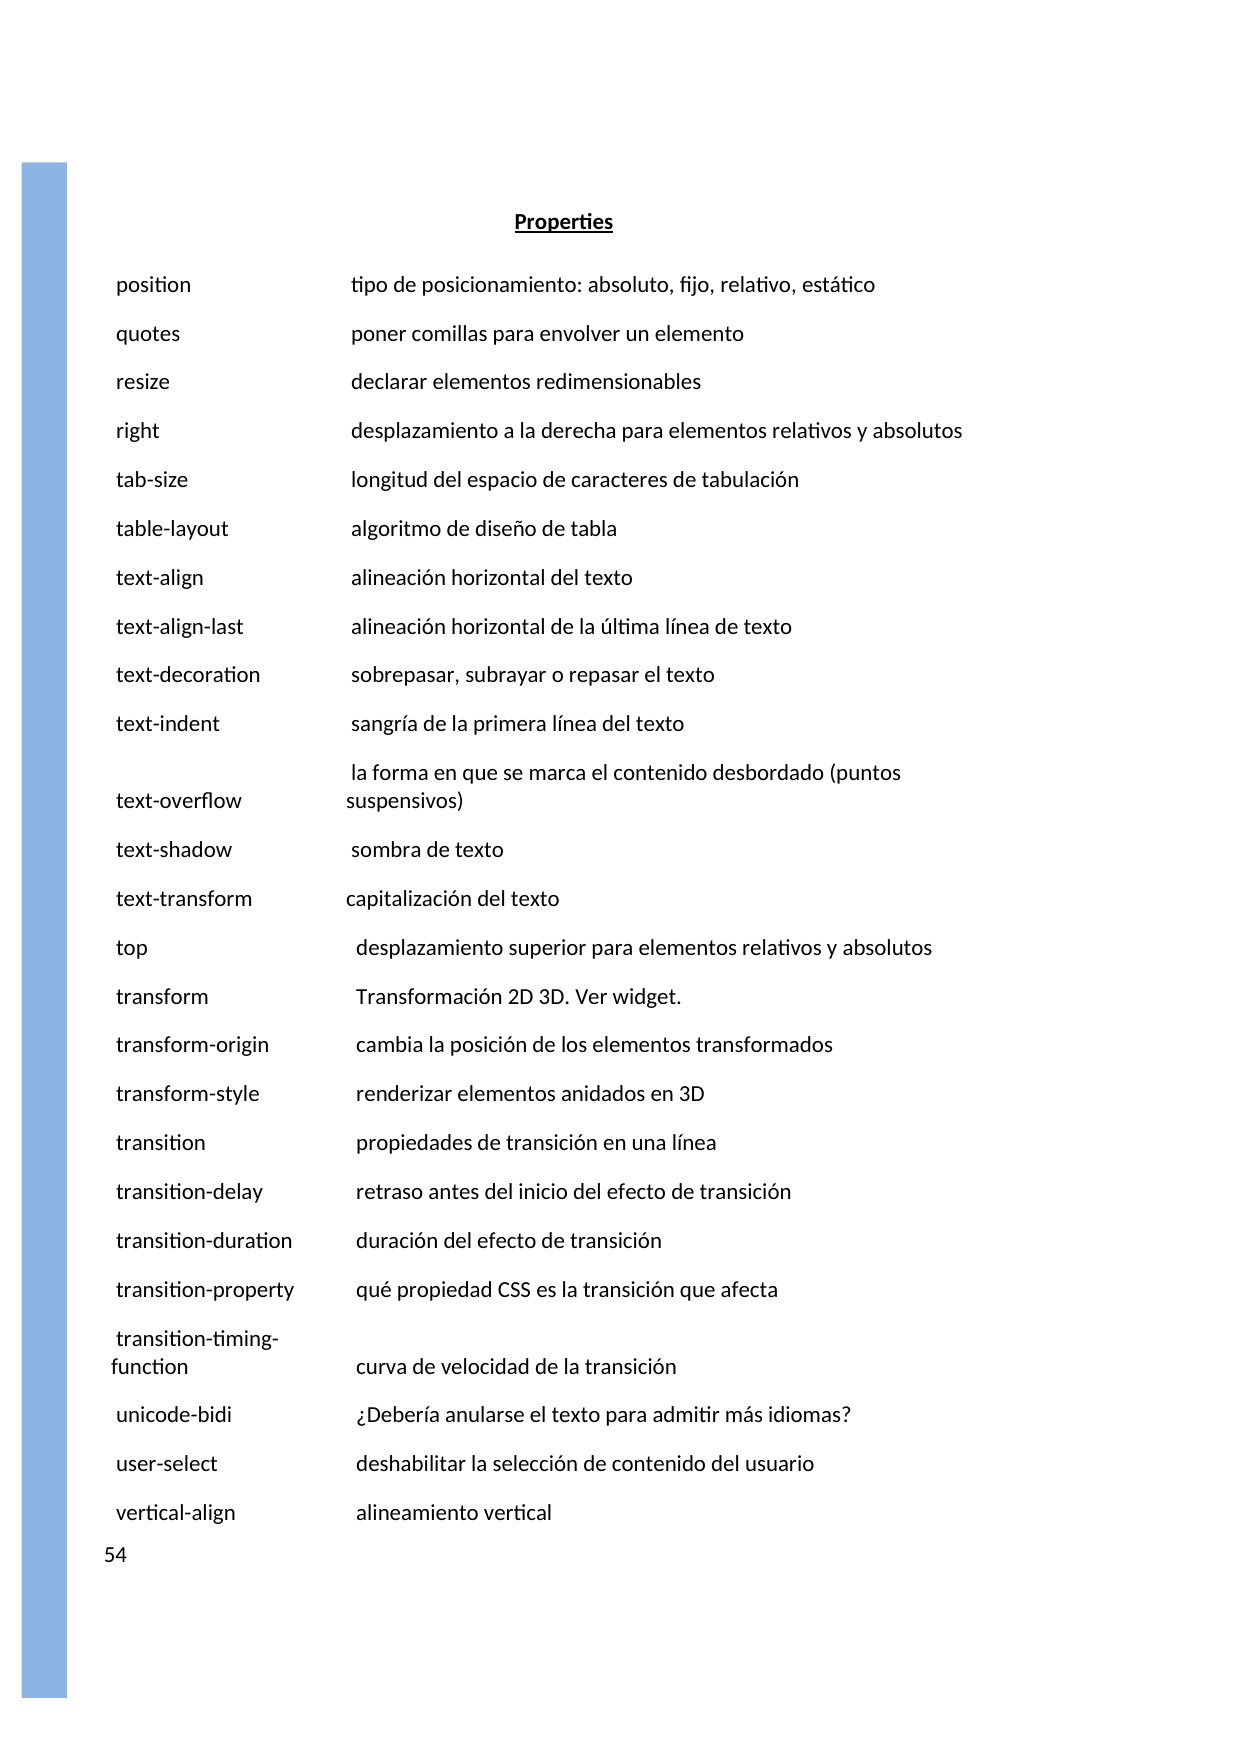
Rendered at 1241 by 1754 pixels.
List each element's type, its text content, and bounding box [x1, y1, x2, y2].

table_cell text-transform [104, 863, 338, 912]
table_cell deshabilitar la selección de contenido del usuario [339, 1429, 1024, 1477]
table_cell sangría de la primera línea del texto [339, 689, 1024, 737]
table_cell alineación horizontal de la última línea de texto [339, 591, 1024, 640]
table_cell right [104, 396, 338, 444]
table_cell retraso antes del inicio del efecto de transición [339, 1156, 1024, 1205]
table_cell position [104, 249, 338, 298]
table_cell la forma en que se marca el contenido desbordado (puntos suspensivos) [339, 738, 1024, 814]
table_cell transition [104, 1108, 338, 1156]
table_cell quotes [104, 298, 338, 347]
table_cell table-layout [104, 493, 338, 542]
table_cell ¿Debería anularse el texto para admitir más idiomas? [339, 1380, 1024, 1429]
table_cell vertical-align [104, 1478, 338, 1526]
table_cell alineación horizontal del texto [339, 542, 1024, 591]
table_cell longitud del espacio de caracteres de tabulación [339, 444, 1024, 493]
table_cell transition-delay [104, 1156, 338, 1205]
table_cell Transformación 2D 3D. Ver widget. [339, 961, 1024, 1010]
table_cell transition-timing-function [104, 1303, 338, 1380]
table_cell transition-duration [104, 1205, 338, 1254]
table_cell top [104, 912, 338, 961]
table_cell transform [104, 961, 338, 1010]
table_cell text-align-last [104, 591, 338, 640]
table_cell text-shadow [104, 814, 338, 863]
table_cell text-align [104, 542, 338, 591]
table_cell sobrepasar, subrayar o repasar el texto [339, 640, 1024, 689]
table_cell desplazamiento a la derecha para elementos relativos y absolutos [339, 396, 1024, 444]
table_cell renderizar elementos anidados en 3D [339, 1059, 1024, 1107]
table_cell text-indent [104, 689, 338, 737]
table_cell unicode-bidi [104, 1380, 338, 1429]
table_cell algoritmo de diseño de tabla [339, 493, 1024, 542]
table_cell poner comillas para envolver un elemento [339, 298, 1024, 347]
table_cell qué propiedad CSS es la transición que afecta [339, 1254, 1024, 1303]
table_cell propiedades de transición en una línea [339, 1108, 1024, 1156]
table_cell transform-origin [104, 1010, 338, 1059]
table_cell transition-property [104, 1254, 338, 1303]
table_cell tab-size [104, 444, 338, 493]
table_cell desplazamiento superior para elementos relativos y absolutos [339, 912, 1024, 961]
table_cell transform-style [104, 1059, 338, 1107]
table_cell sombra de texto [339, 814, 1024, 863]
table_cell cambia la posición de los elementos transformados [339, 1010, 1024, 1059]
table_cell text-decoration [104, 640, 338, 689]
table_header Properties [104, 173, 1024, 249]
table_cell alineamiento vertical [339, 1478, 1024, 1526]
table_cell resize [104, 347, 338, 396]
table_cell capitalización del texto [339, 863, 1024, 912]
table_cell user-select [104, 1429, 338, 1477]
table_cell duración del efecto de transición [339, 1205, 1024, 1254]
table_cell tipo de posicionamiento: absoluto, fijo, relativo, estático [339, 249, 1024, 298]
table_cell text-overflow [104, 738, 338, 814]
table_cell declarar elementos redimensionables [339, 347, 1024, 396]
table_cell curva de velocidad de la transición [339, 1303, 1024, 1380]
